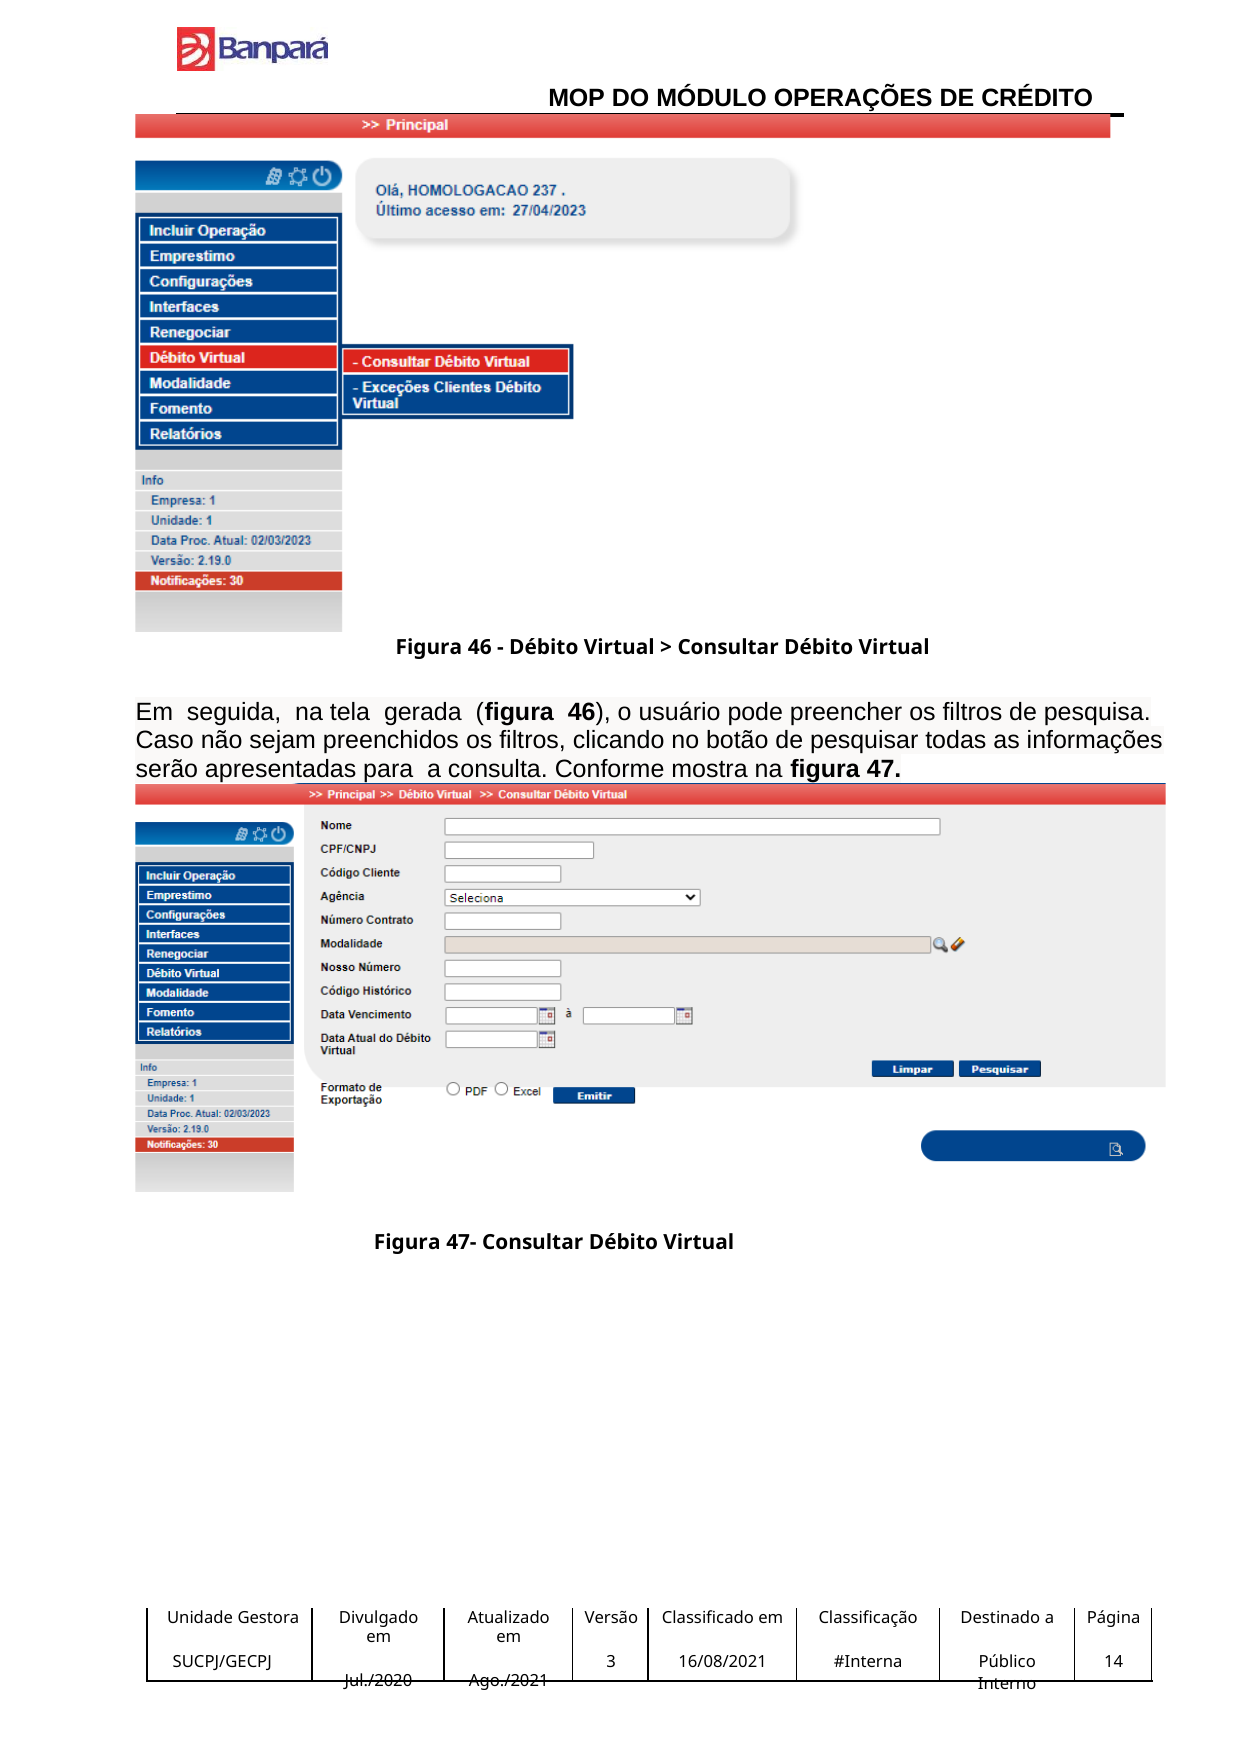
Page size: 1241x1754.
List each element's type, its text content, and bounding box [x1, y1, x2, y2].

picture [135, 783, 1166, 1192]
picture [135, 114, 1111, 632]
text Figura 47- Consultar Débito Virtual [135, 1227, 1165, 1256]
picture [177, 27, 328, 71]
text Figura 46 - Débito Virtual > Consultar Débito Virtual [135, 632, 1165, 661]
text Em seguida, na tela gerada (figura 46), o usuário pode preencher os filtros de pesquisa. Caso não sejam preenchidos os filtros, clicando no botão de pesquisar todas as informações serão apresentadas para a consulta. Conforme mostra na figura 47. [901, 697, 1165, 783]
